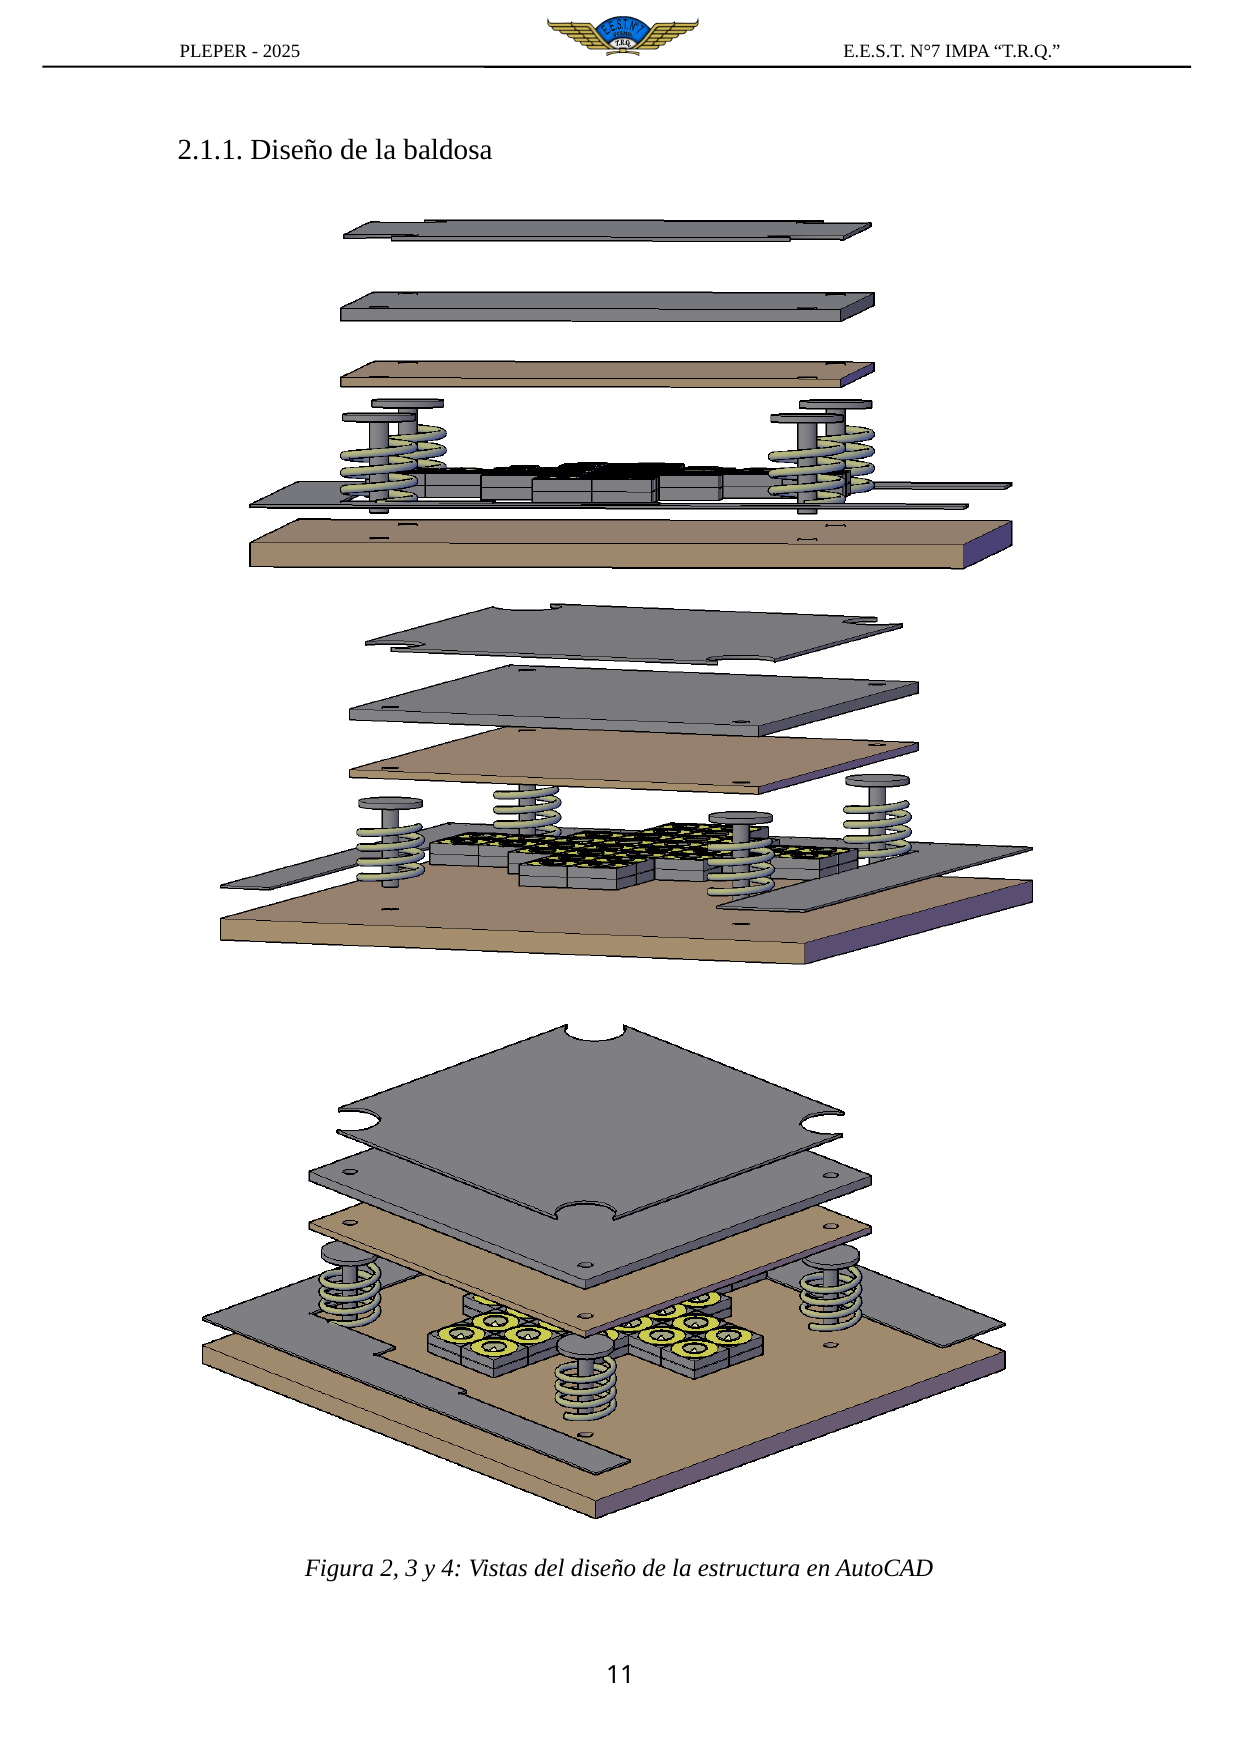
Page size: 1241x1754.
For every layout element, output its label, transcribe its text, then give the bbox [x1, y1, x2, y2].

subtitle 2.1.1. Diseño de la baldosa [177, 132, 1063, 165]
picture [177, 178, 1062, 589]
text Figura 2, 3 y 4: Vistas del diseño de la estructura en AutoCAD [177, 1553, 1063, 1582]
picture [543, 14, 703, 58]
picture [177, 593, 1063, 994]
picture [177, 1015, 1062, 1531]
